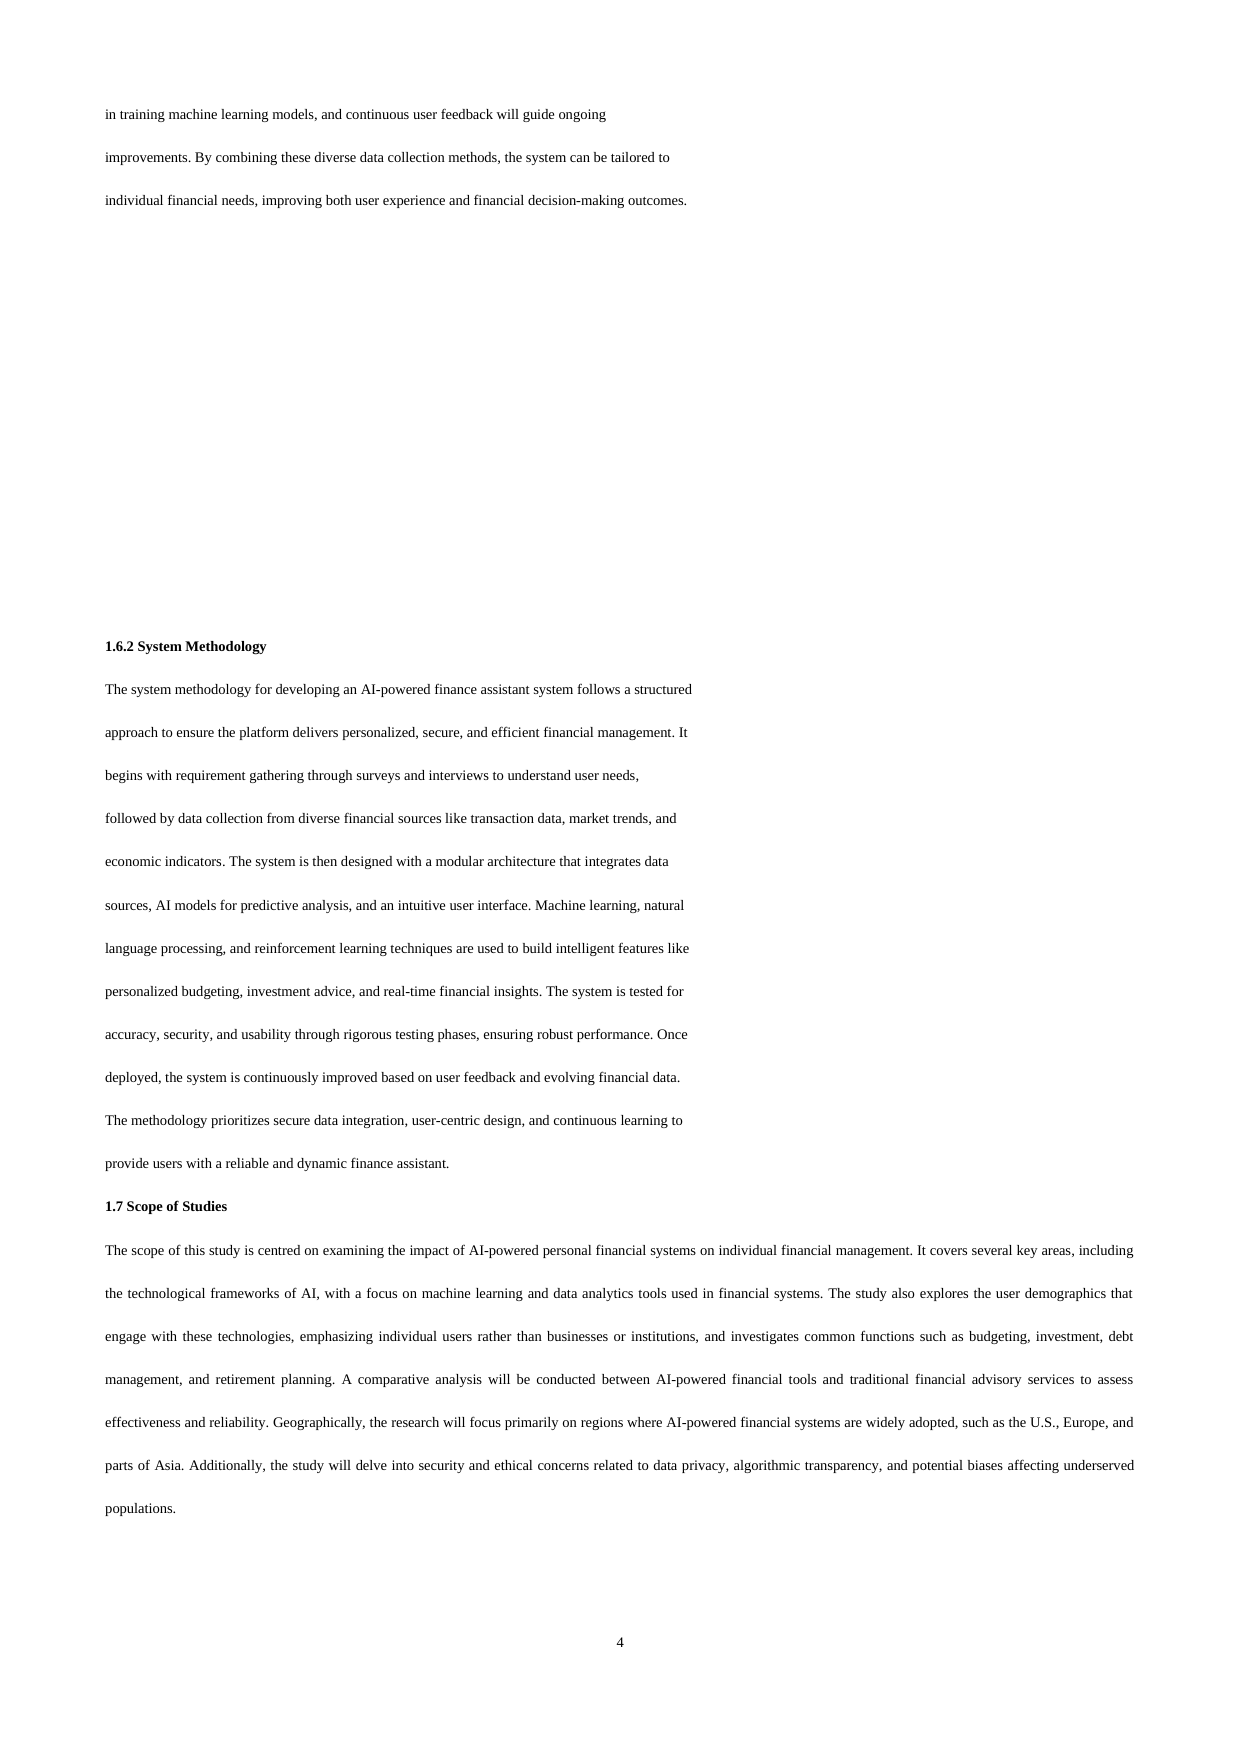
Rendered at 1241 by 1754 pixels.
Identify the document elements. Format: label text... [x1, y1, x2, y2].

text improvements. By combining these diverse data collection methods, the system can be tailored to [105, 137, 1135, 166]
text language processing, and reinforcement learning techniques are used to build intelligent features like [105, 927, 1135, 956]
text provide users with a reliable and dynamic finance assistant. [105, 1143, 1135, 1172]
text The scope of this study is centred on examining the impact of AI-powered personal financial systems on individual financial management. It covers several key areas, including the technological frameworks of AI, with a focus on machine learning and data analytics tools used in financial systems. The study also explores the user demographics that engage with these technologies, emphasizing individual users rather than businesses or institutions, and investigates common functions such as budgeting, investment, debt management, and retirement planning. A comparative analysis will be conducted between AI-powered financial tools and traditional financial advisory services to assess effectiveness and reliability. Geographically, the research will focus primarily on regions where AI-powered financial systems are widely adopted, such as the U.S., Europe, and parts of Asia. Additionally, the study will delve into security and ethical concerns related to data privacy, algorithmic transparency, and potential biases affecting underserved populations. [105, 1229, 1135, 1517]
text accuracy, security, and usability through rigorous testing phases, ensuring robust performance. Once [105, 1014, 1135, 1042]
text personalized budgeting, investment advice, and real-time financial insights. The system is tested for [105, 971, 1135, 999]
text approach to ensure the platform delivers personalized, secure, and efficient financial management. It [105, 712, 1135, 741]
text followed by data collection from diverse financial sources like transaction data, market trends, and [105, 798, 1135, 827]
subtitle 1.6.2 System Methodology [105, 626, 1135, 654]
text sources, AI models for predictive analysis, and an intuitive user interface. Machine learning, natural [105, 884, 1135, 913]
text deployed, the system is continuously improved based on user feedback and evolving financial data. [105, 1057, 1135, 1086]
text begins with requirement gathering through surveys and interviews to understand user needs, [105, 755, 1135, 784]
text The methodology prioritizes secure data integration, user-centric design, and continuous learning to [105, 1100, 1135, 1129]
text individual financial needs, improving both user experience and financial decision-making outcomes. [105, 180, 1135, 209]
text economic indicators. The system is then designed with a modular architecture that integrates data [105, 841, 1135, 870]
text 1.7 Scope of Studies [105, 1186, 1135, 1215]
text in training machine learning models, and continuous user feedback will guide ongoing [105, 94, 1135, 122]
text The system methodology for developing an AI-powered finance assistant system follows a structured [105, 669, 1135, 697]
